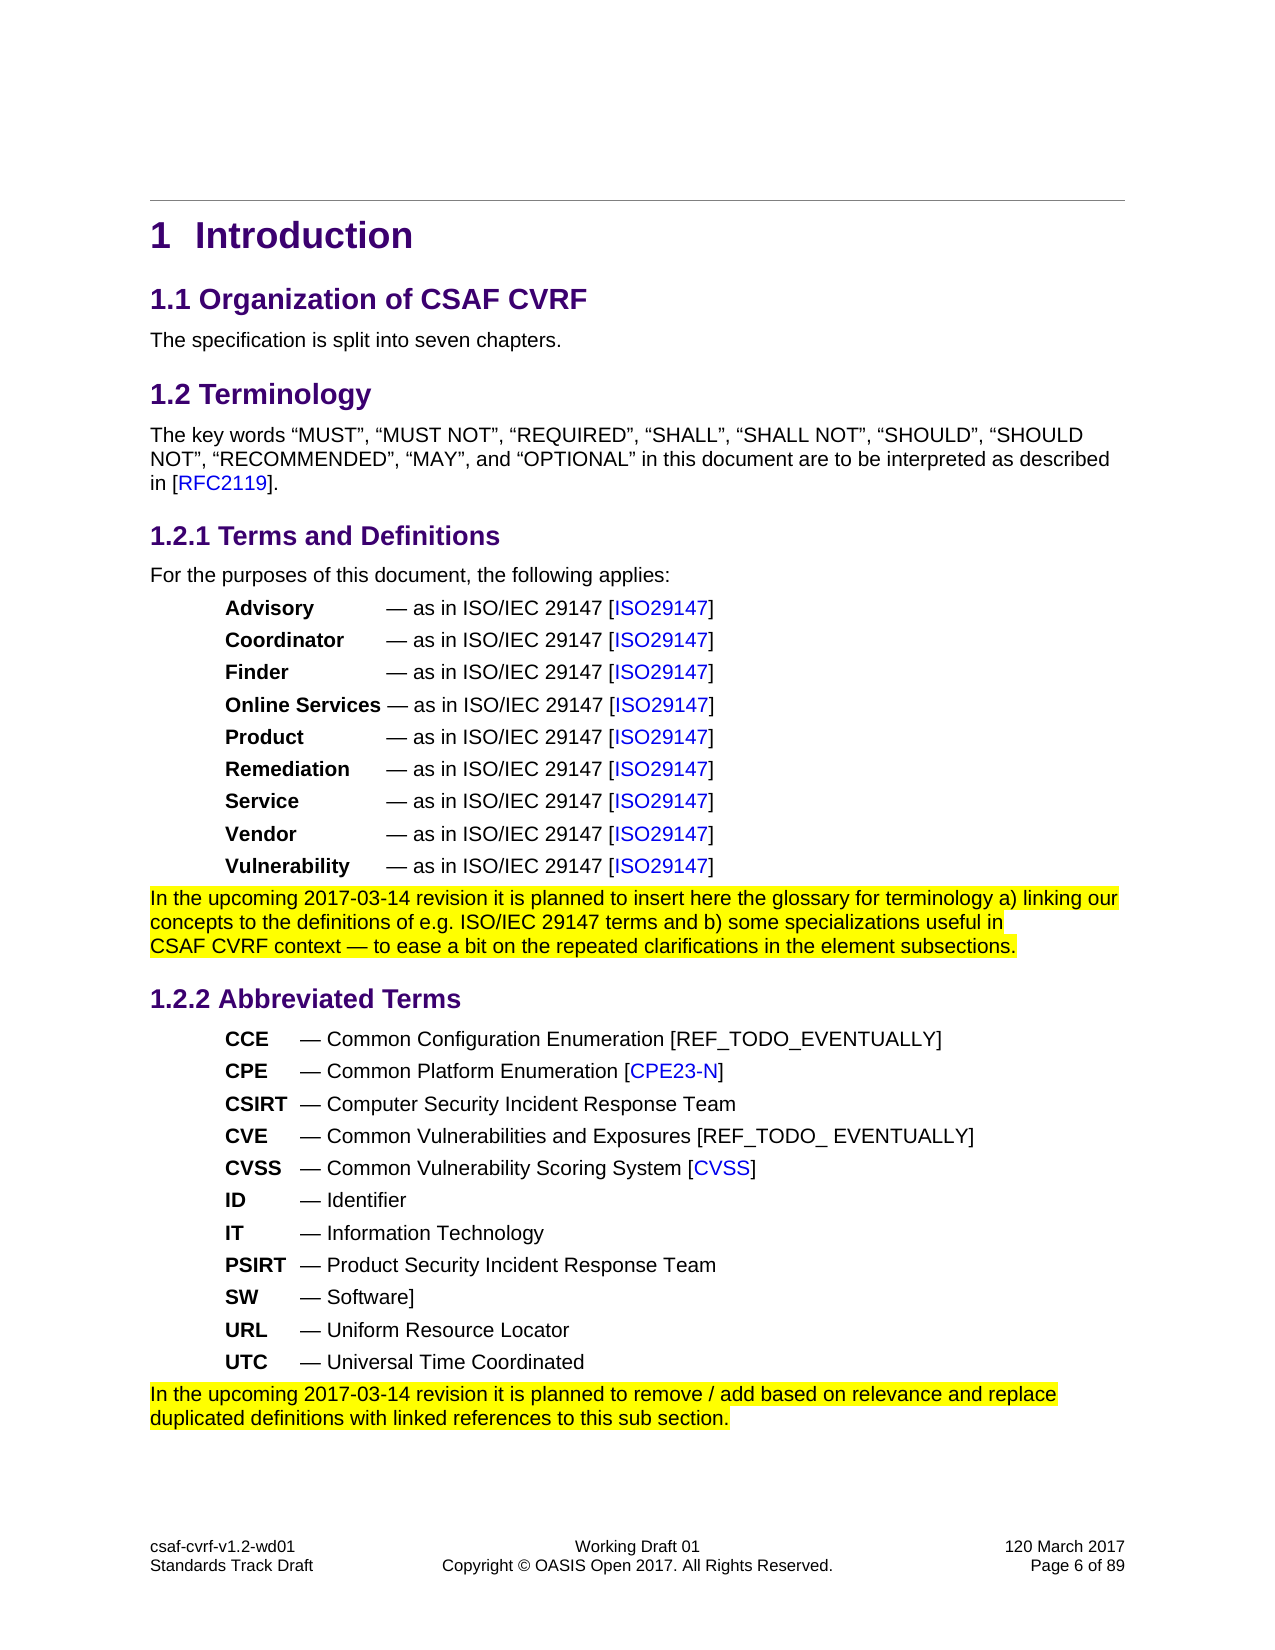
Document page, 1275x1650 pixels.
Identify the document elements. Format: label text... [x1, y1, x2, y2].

text The key words “MUST”, “MUST NOT”, “REQUIRED”, “SHALL”, “SHALL NOT”, “SHOULD”, “SHOULD NOT”, “RECOMMENDED”, “MAY”, and “OPTIONAL” in this document are to be interpreted as described in [RFC2119]. [150, 423, 1125, 494]
subtitle Introduction [150, 201, 1125, 257]
subtitle Terminology [150, 377, 1125, 410]
